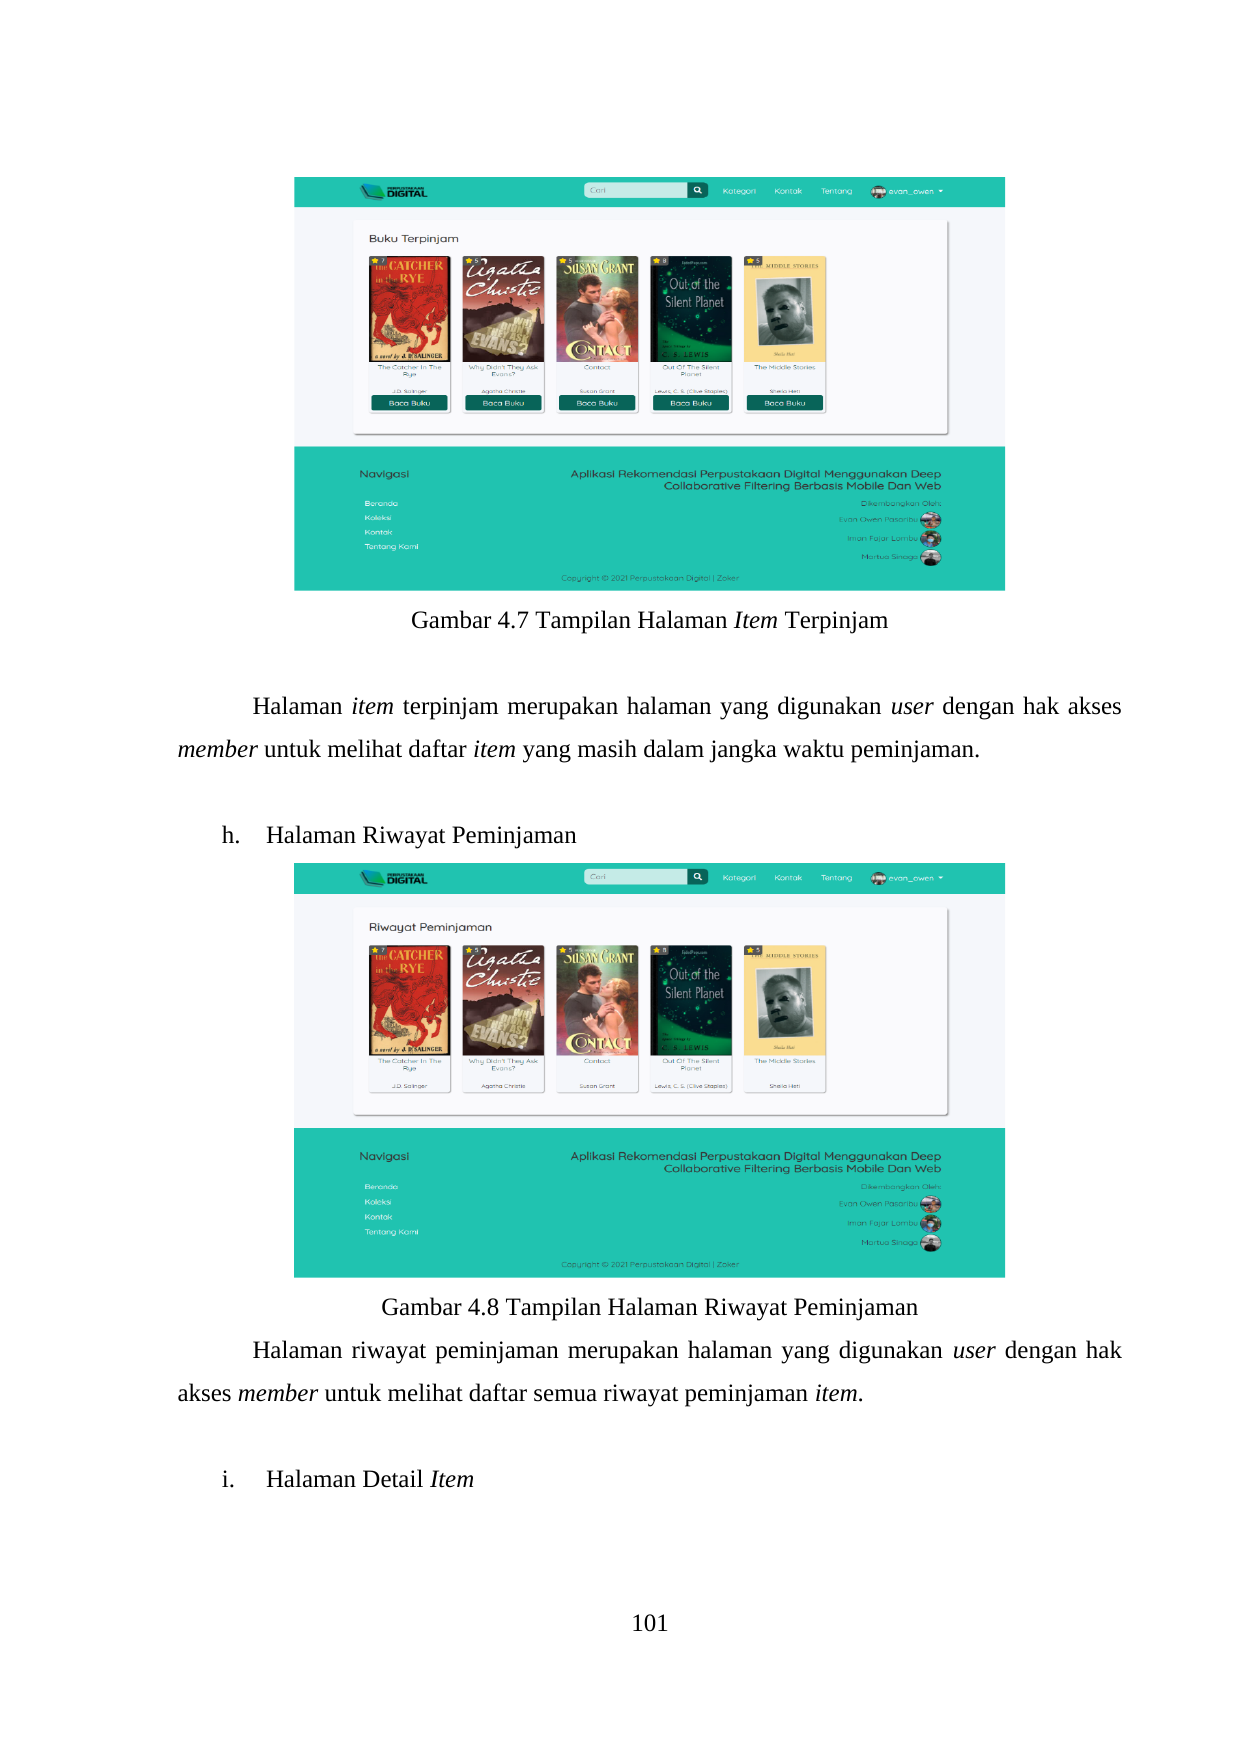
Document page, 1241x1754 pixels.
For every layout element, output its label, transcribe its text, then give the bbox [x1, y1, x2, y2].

text Halaman riwayat peminjaman merupakan halaman yang digunakan user dengan hak akses member untuk melihat daftar semua riwayat peminjaman item. [177, 1335, 1122, 1407]
list Halaman Riwayat Peminjaman [222, 821, 1122, 849]
text Gambar 4. Tampilan Halaman Riwayat Peminjaman [177, 1292, 1122, 1320]
text Halaman item terpinjam merupakan halaman yang digunakan user dengan hak akses member untuk melihat daftar item yang masih dalam jangka waktu peminjaman. [177, 691, 1122, 763]
picture [294, 177, 1006, 591]
picture [294, 863, 1006, 1278]
list Halaman Detail Item [222, 1464, 1122, 1493]
